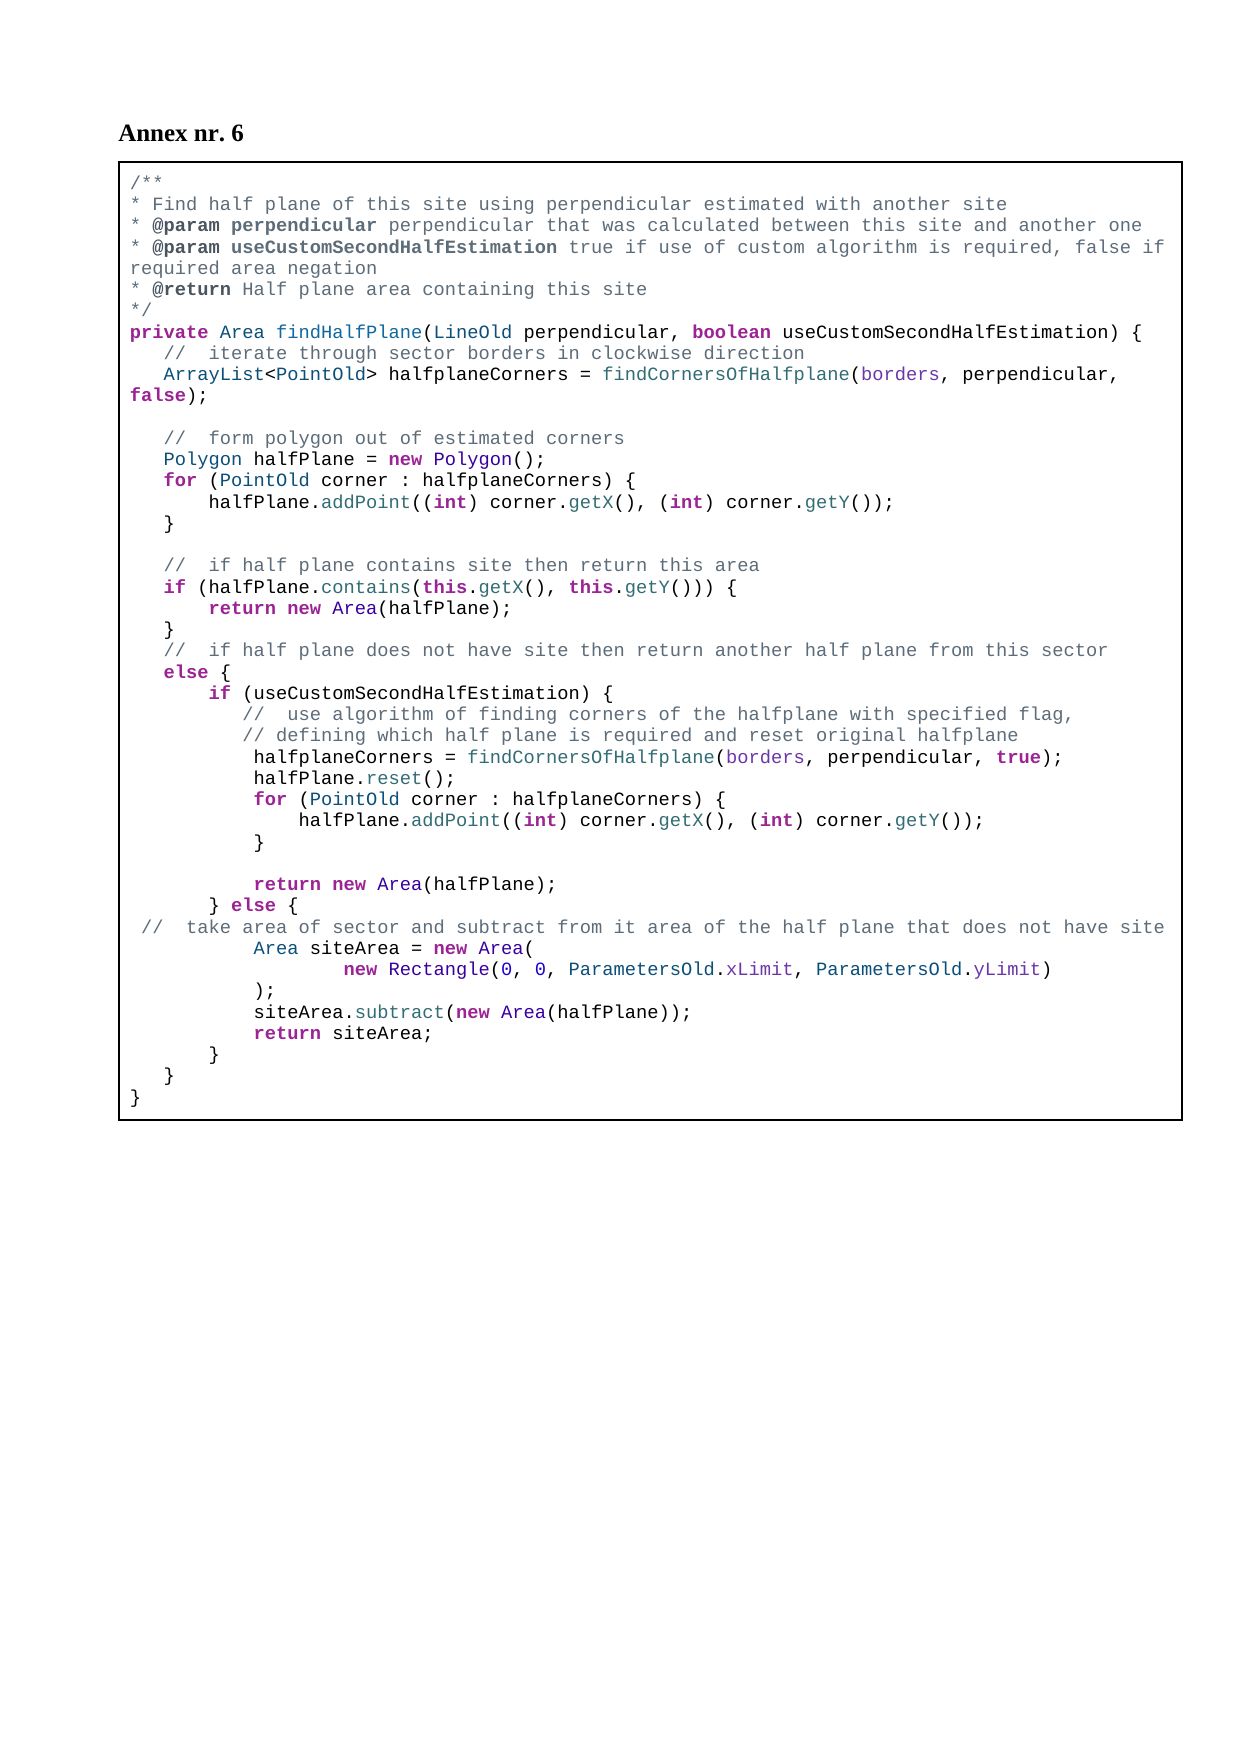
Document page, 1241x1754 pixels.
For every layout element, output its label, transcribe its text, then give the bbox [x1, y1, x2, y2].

text Annex nr. 6 [118, 118, 1181, 147]
table_header /** * Find half plane of this site using perpendicular estimated with another site * @param perpendicular perpendicular that was calculated between this site and another one * @param useCustomSecondHalfEstimation true if use of custom algorithm is required, false if required area negation * @return Half plane area containing this site */ private Area findHalfPlane(LineOld perpendicular, boolean useCustomSecondHalfEstimation) { // iterate through sector borders in clockwise direction ArrayList<PointOld> halfplaneCorners = findCornersOfHalfplane(borders, perpendicular, false); // form polygon out of estimated corners Polygon halfPlane = new Polygon(); for (PointOld corner : halfplaneCorners) { halfPlane.addPoint((int) corner.getX(), (int) corner.getY()); } // if half plane contains site then return this area if (halfPlane.contains(this.getX(), this.getY())) { return new Area(halfPlane); } // if half plane does not have site then return another half plane from this sector else { if (useCustomSecondHalfEstimation) { // use algorithm of finding corners of the halfplane with specified flag, // defining which half plane is required and reset original halfplane halfplaneCorners = findCornersOfHalfplane(borders, perpendicular, true); halfPlane.reset(); for (PointOld corner : halfplaneCorners) { halfPlane.addPoint((int) corner.getX(), (int) corner.getY()); } return new Area(halfPlane); } else { // take area of sector and subtract from it area of the half plane that does not have site Area siteArea = new Area( new Rectangle(0, 0, ParametersOld.xLimit, ParametersOld.yLimit) ); siteArea.subtract(new Area(halfPlane)); return siteArea; } } } [120, 163, 1181, 1119]
